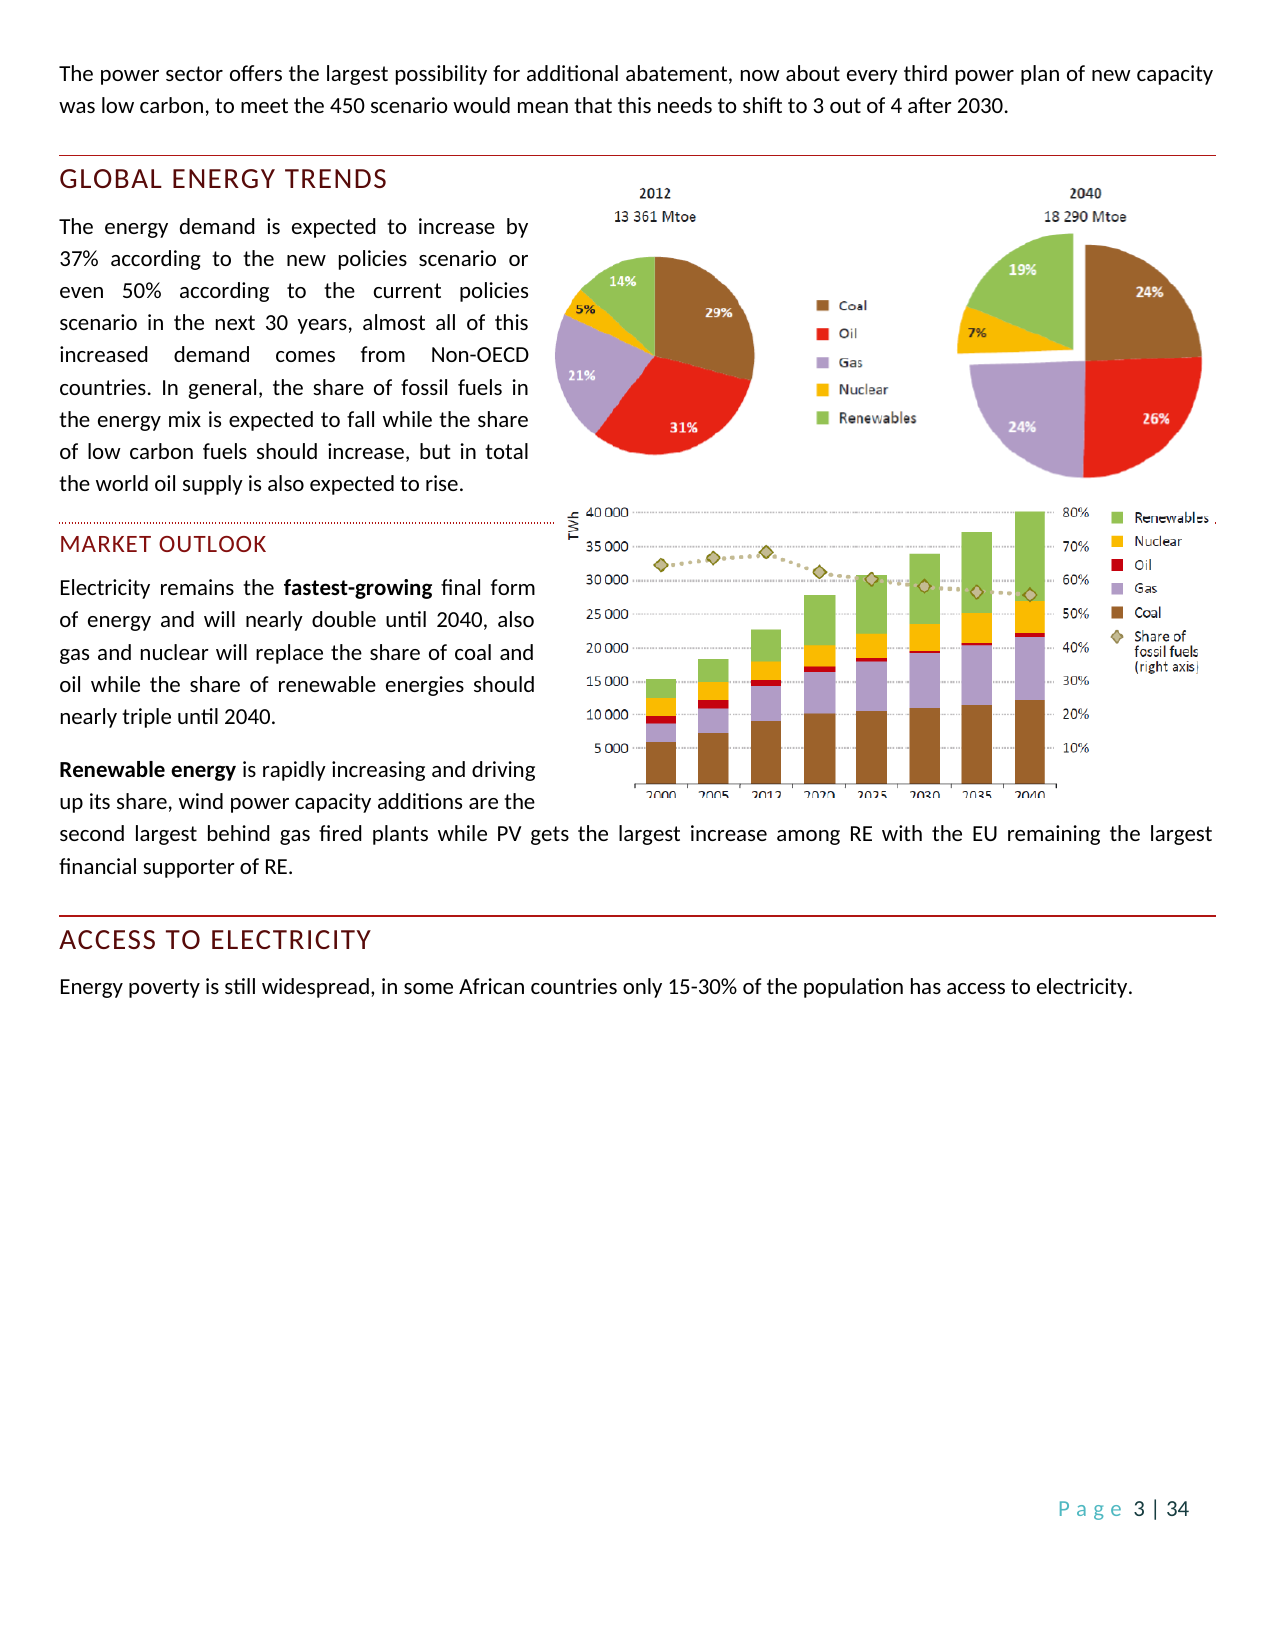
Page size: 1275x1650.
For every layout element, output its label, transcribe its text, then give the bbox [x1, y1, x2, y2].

picture [548, 161, 1214, 481]
subtitle Market outlook [59, 522, 554, 558]
text Energy poverty is still widespread, in some African countries only 15-30% of the population has access to electricity. [59, 972, 1216, 1000]
subtitle Global Energy trends [59, 156, 1216, 196]
subtitle Access to Electricity [59, 917, 1216, 957]
text The power sector offers the largest possibility for additional abatement, now about every third power plan of new capacity was low carbon, to meet the 450 scenario would mean that this needs to shift to 3 out of 4 after 2030. [59, 59, 1216, 119]
text Electricity remains the fastest-growing final form of energy and will nearly double until 2040, also gas and nuclear will replace the share of coal and oil while the share of renewable energies should nearly triple until 2040. [59, 573, 554, 730]
text Renewable energy is rapidly increasing and driving up its share, wind power capacity additions are the second largest behind gas fired plants while PV gets the largest increase among RE with the EU remaining the largest financial supporter of RE. [59, 755, 1216, 880]
picture [554, 489, 1214, 798]
